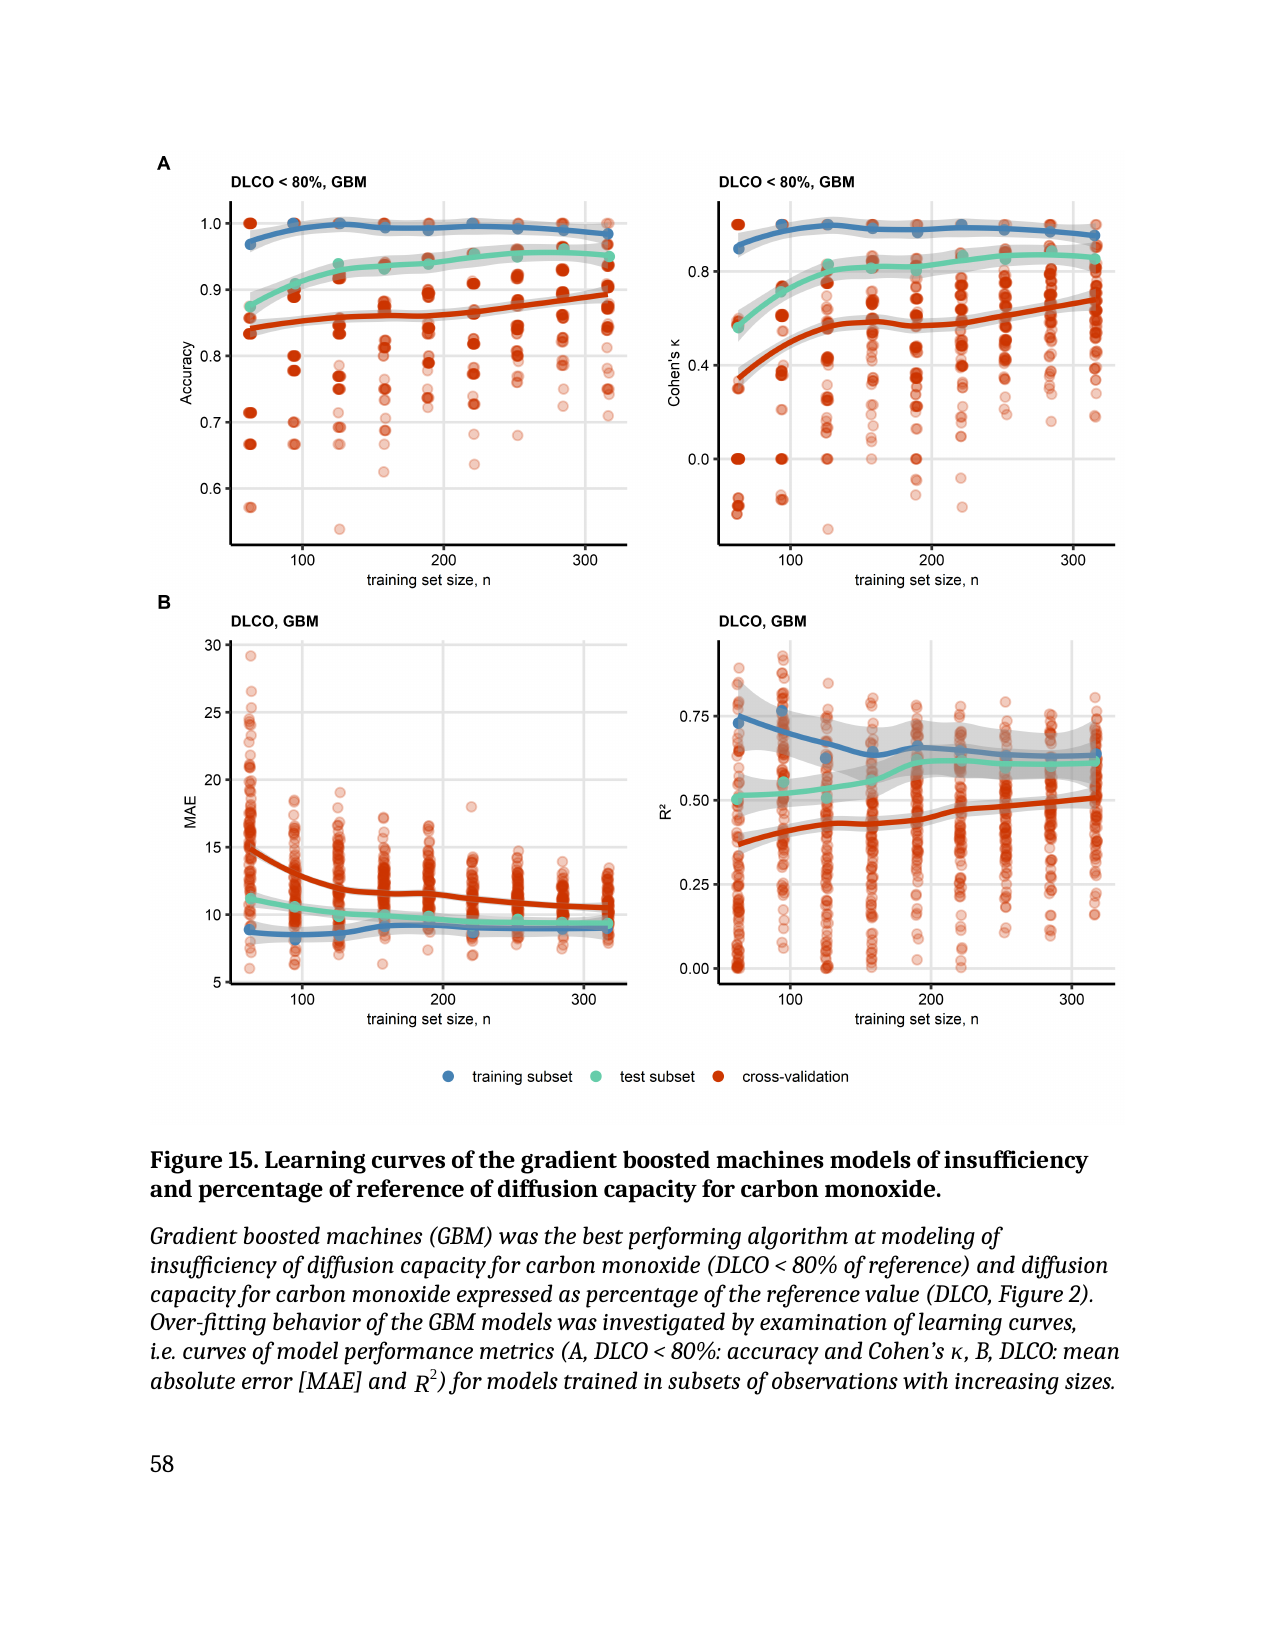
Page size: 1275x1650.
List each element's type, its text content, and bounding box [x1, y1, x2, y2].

text Figure 15. Learning curves of the gradient boosted machines models of insufficiency and percentage of reference of diffusion capacity for carbon monoxide. [150, 1146, 1125, 1203]
picture [150, 150, 1125, 1125]
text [150, 1222, 1125, 1397]
